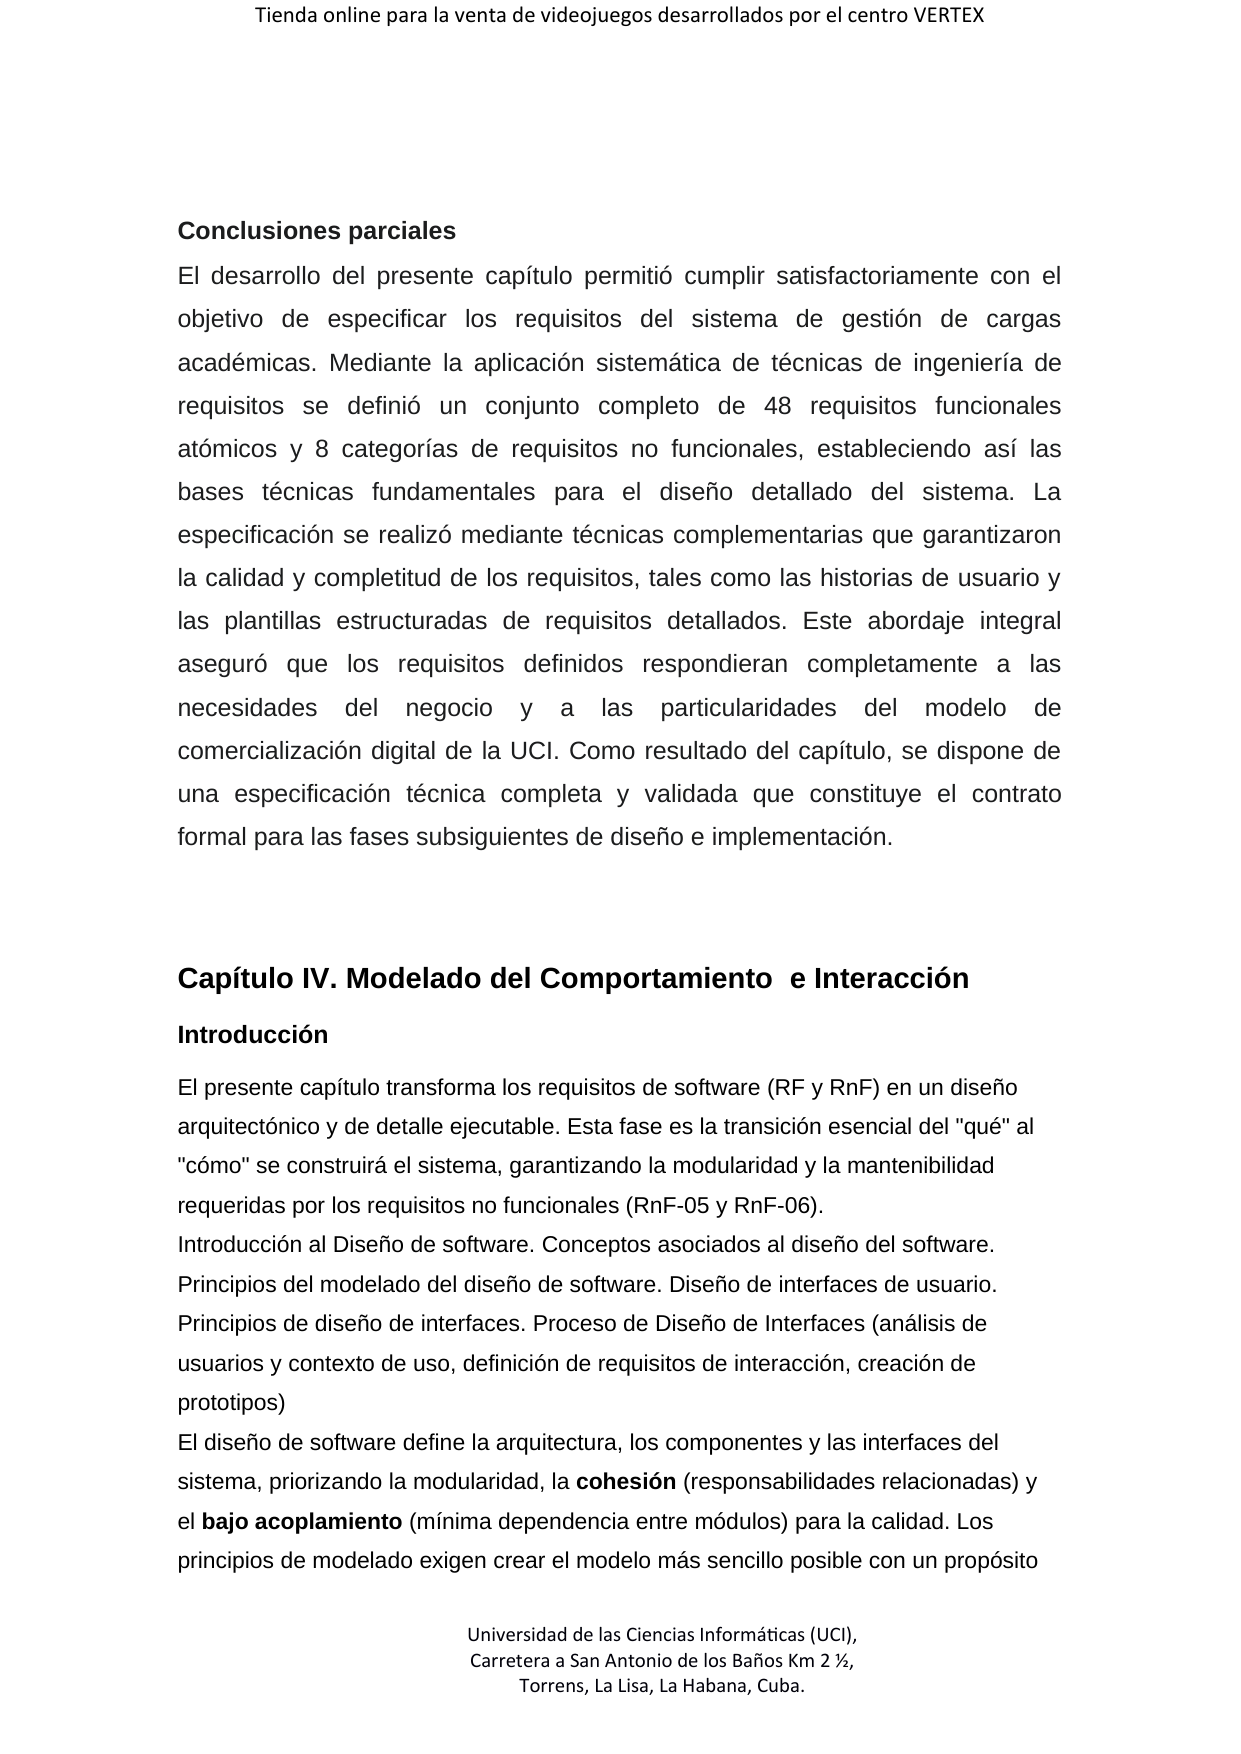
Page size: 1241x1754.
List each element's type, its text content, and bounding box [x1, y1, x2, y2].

subtitle Capítulo IV. Modelado del Comportamiento e Interacción [177, 961, 1063, 995]
text Introducción al Diseño de software. Conceptos asociados al diseño del software. Principios del modelado del diseño de software. Diseño de interfaces de usuario. Principios de diseño de interfaces. Proceso de Diseño de Interfaces (análisis de usuarios y contexto de uso, definición de requisitos de interacción, creación de prototipos) [177, 1231, 1063, 1416]
text El desarrollo del presente capítulo permitió cumplir satisfactoriamente con el objetivo de especificar los requisitos del sistema de gestión de cargas académicas. Mediante la aplicación sistemática de técnicas de ingeniería de requisitos se definió un conjunto completo de 48 requisitos funcionales atómicos y 8 categorías de requisitos no funcionales, estableciendo así las bases técnicas fundamentales para el diseño detallado del sistema. La especificación se realizó mediante técnicas complementarias que garantizaron la calidad y completitud de los requisitos, tales como las historias de usuario y las plantillas estructuradas de requisitos detallados. Este abordaje integral aseguró que los requisitos definidos respondieran completamente a las necesidades del negocio y a las particularidades del modelo de comercialización digital de la UCI. Como resultado del capítulo, se dispone de una especificación técnica completa y validada que constituye el contrato formal para las fases subsiguientes de diseño e implementación. [177, 261, 1063, 851]
text El presente capítulo transforma los requisitos de software (RF y RnF) en un diseño arquitectónico y de detalle ejecutable. Esta fase es la transición esencial del "qué" al "cómo" se construirá el sistema, garantizando la modularidad y la mantenibilidad requeridas por los requisitos no funcionales (RnF-05 y RnF-06). [177, 1073, 1063, 1218]
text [177, 1429, 1063, 1574]
subtitle Conclusiones parciales [177, 216, 1063, 244]
subtitle Introducción [177, 1020, 1063, 1048]
